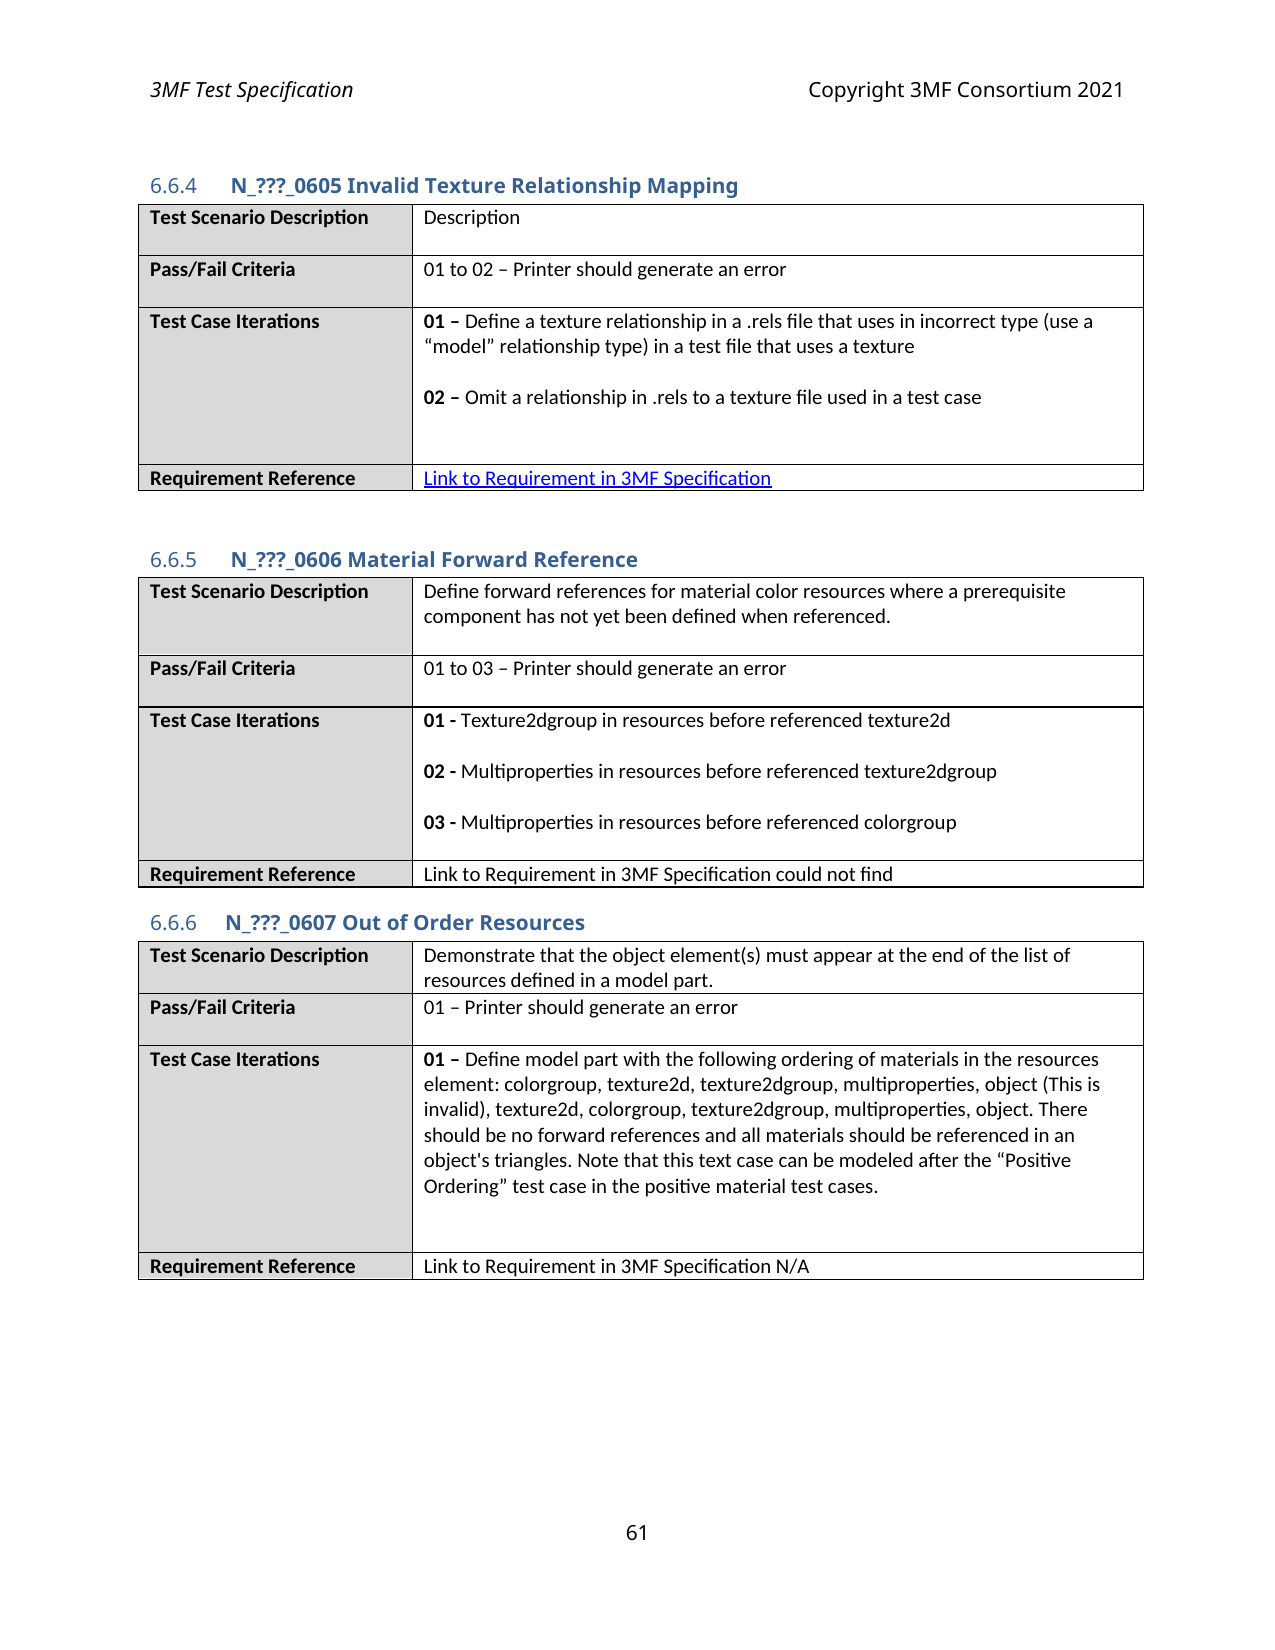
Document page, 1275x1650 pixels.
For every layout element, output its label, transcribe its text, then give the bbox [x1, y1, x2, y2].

subtitle N_???_0606 Material Forward Reference [150, 545, 1125, 573]
table_header Test Scenario Description [139, 578, 412, 654]
table_header Test Scenario Description [139, 205, 412, 255]
table_cell Test Case Iterations [139, 1046, 412, 1252]
table_cell Link to Requirement in 3MF Specification could not find [413, 861, 1143, 886]
table_cell Requirement Reference [139, 861, 412, 886]
table_cell 01 - Texture2dgroup in resources before referenced texture2d 02 - Multiproperties in resources before referenced texture2dgroup 03 - Multiproperties in resources before referenced colorgroup [413, 708, 1143, 860]
table_cell 01 – Define model part with the following ordering of materials in the resources element: colorgroup, texture2d, texture2dgroup, multiproperties, object (This is invalid), texture2d, colorgroup, texture2dgroup, multiproperties, object. There should be no forward references and all materials should be referenced in an object's triangles. Note that this text case can be modeled after the “Positive Ordering” test case in the positive material test cases. [413, 1046, 1143, 1252]
table_cell Test Case Iterations [139, 708, 412, 860]
subtitle N_???_0605 Invalid Texture Relationship Mapping [150, 171, 1125, 199]
table_cell Test Case Iterations [139, 308, 412, 464]
table_cell Pass/Fail Criteria [139, 256, 412, 307]
table_header Demonstrate that the object element(s) must appear at the end of the list of resources defined in a model part. [413, 942, 1143, 993]
table_cell 01 to 03 – Printer should generate an error [413, 656, 1143, 706]
table_header Define forward references for material color resources where a prerequisite component has not yet been defined when referenced. [413, 578, 1143, 654]
table_cell Pass/Fail Criteria [139, 994, 412, 1045]
table_cell Requirement Reference [139, 465, 412, 490]
table_cell 01 to 02 – Printer should generate an error [413, 256, 1143, 307]
table_cell 01 – Printer should generate an error [413, 994, 1143, 1045]
table_cell Link to Requirement in 3MF Specification N/A [413, 1253, 1143, 1278]
table_header Description [413, 205, 1143, 255]
table_cell Requirement Reference [139, 1253, 412, 1278]
table_cell Pass/Fail Criteria [139, 656, 412, 706]
table_header Test Scenario Description [139, 942, 412, 993]
table_cell 01 – Define a texture relationship in a .rels file that uses in incorrect type (use a “model” relationship type) in a test file that uses a texture 02 – Omit a relationship in .rels to a texture file used in a test case [413, 308, 1143, 464]
subtitle N_???_0607 Out of Order Resources [150, 908, 1125, 937]
table_cell Link to Requirement in 3MF Specification [413, 465, 1143, 490]
